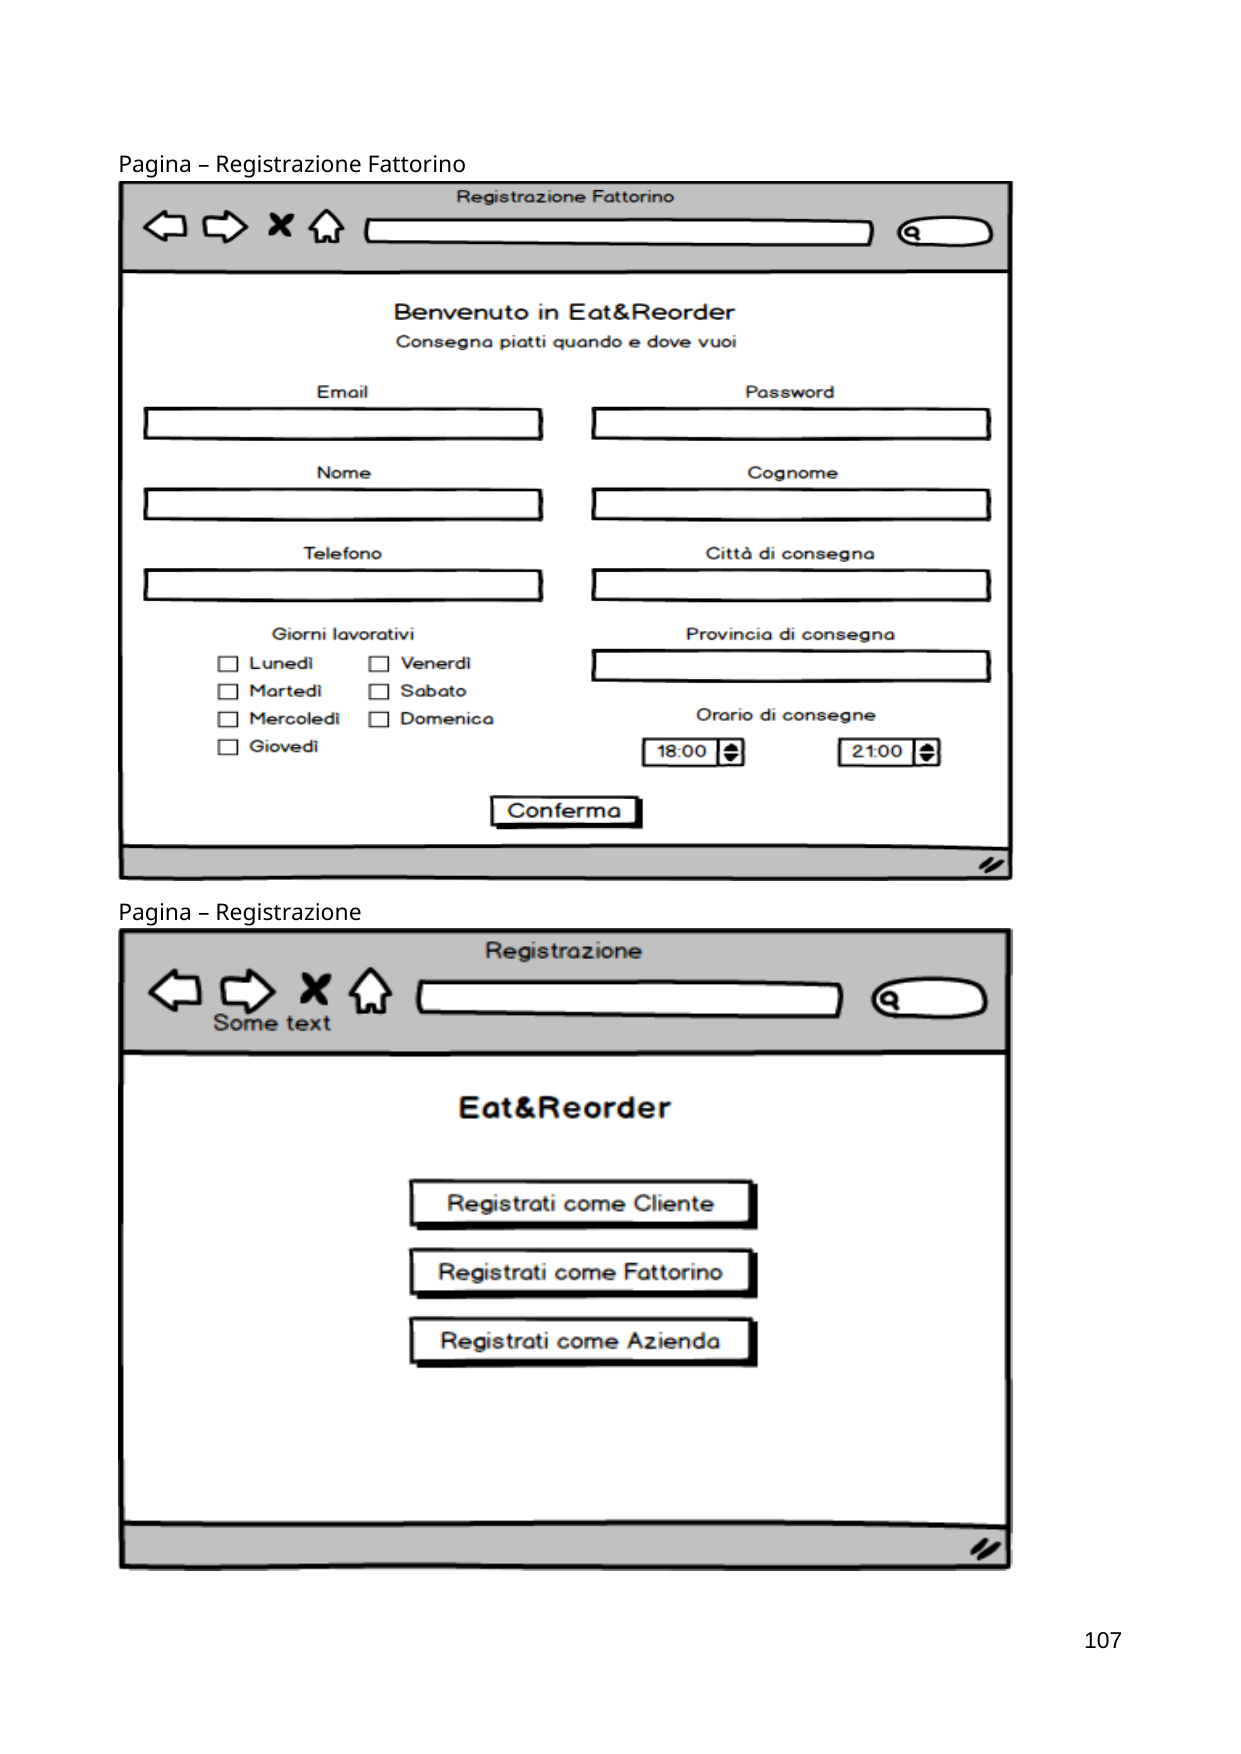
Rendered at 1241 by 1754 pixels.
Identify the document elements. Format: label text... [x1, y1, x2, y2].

picture [118, 181, 1014, 881]
picture [118, 928, 1013, 1571]
